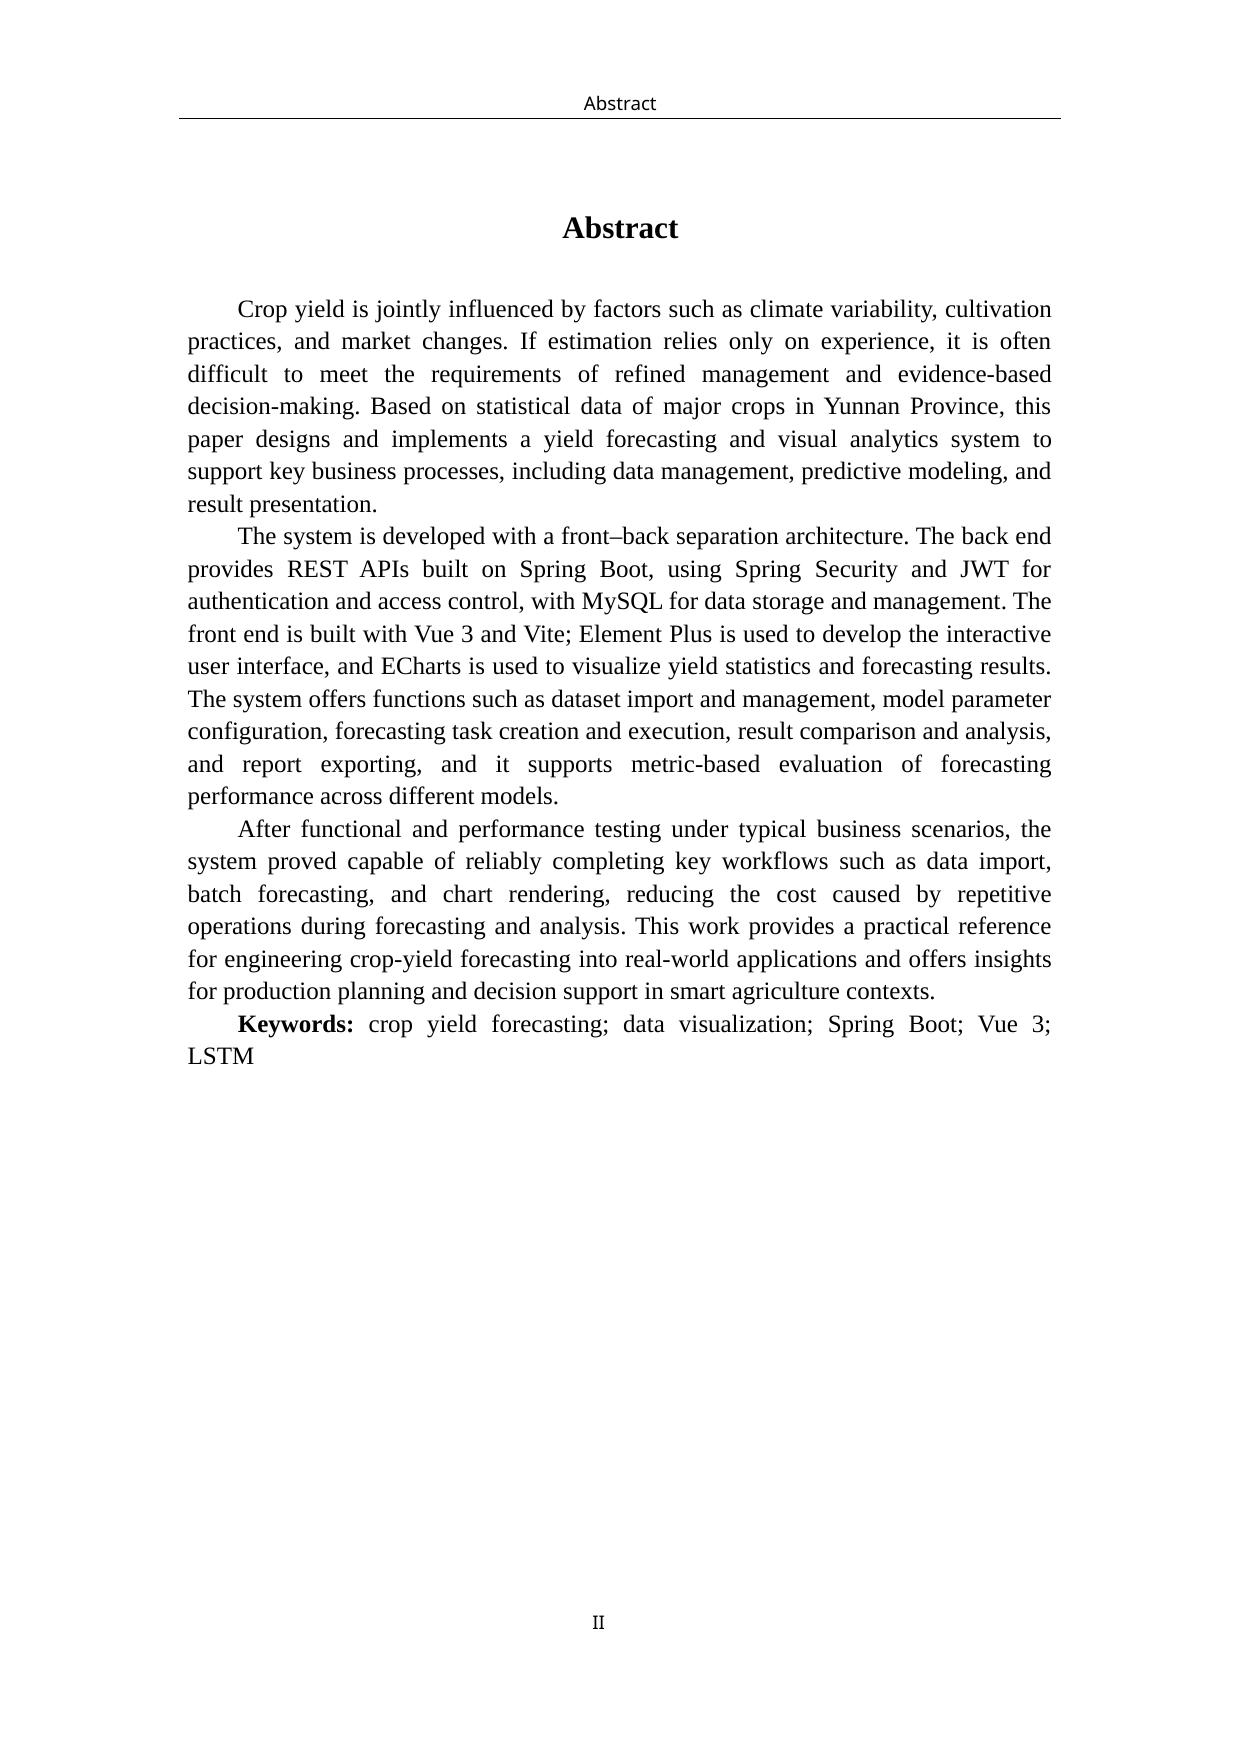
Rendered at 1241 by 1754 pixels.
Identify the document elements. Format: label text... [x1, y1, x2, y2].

text The system is developed with a front–back separation architecture. The back end provides REST APIs built on Spring Boot, using Spring Security and JWT for authentication and access control, with MySQL for data storage and management. The front end is built with Vue 3 and Vite; Element Plus is used to develop the interactive user interface, and ECharts is used to visualize yield statistics and forecasting results. The system offers functions such as dataset import and management, model parameter configuration, forecasting task creation and execution, result comparison and analysis, and report exporting, and it supports metric-based evaluation of forecasting performance across different models. [187, 519, 1053, 812]
text Abstract [187, 194, 1053, 259]
text Crop yield is jointly influenced by factors such as climate variability, cultivation practices, and market changes. If estimation relies only on experience, it is often difficult to meet the requirements of refined management and evidence-based decision-making. Based on statistical data of major crops in Yunnan Province, this paper designs and implements a yield forecasting and visual analytics system to support key business processes, including data management, predictive modeling, and result presentation. [187, 292, 1053, 519]
text Keywords: crop yield forecasting; data visualization; Spring Boot; Vue 3; LSTM [187, 1007, 1053, 1072]
text After functional and performance testing under typical business scenarios, the system proved capable of reliably completing key workflows such as data import, batch forecasting, and chart rendering, reducing the cost caused by repetitive operations during forecasting and analysis. This work provides a practical reference for engineering crop-yield forecasting into real-world applications and offers insights for production planning and decision support in smart agriculture contexts. [187, 812, 1053, 1007]
